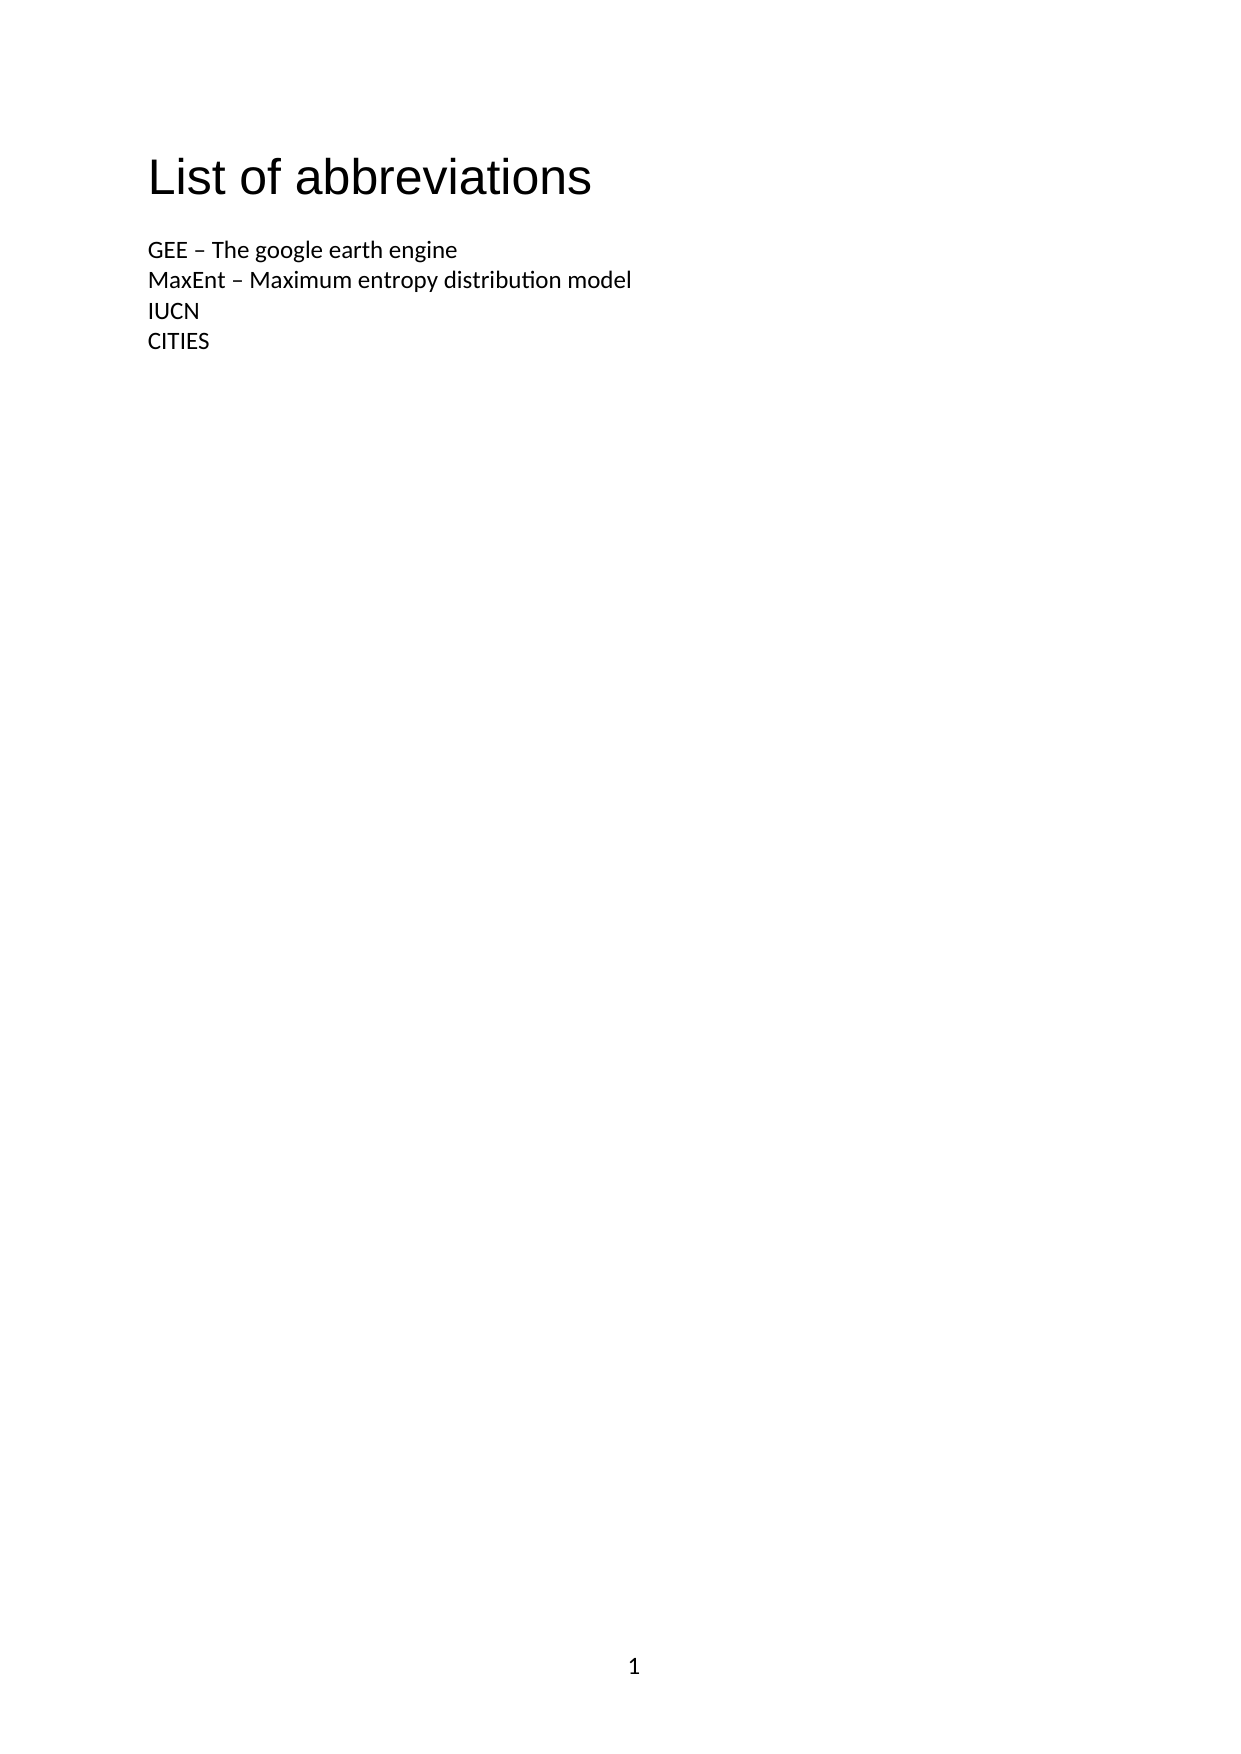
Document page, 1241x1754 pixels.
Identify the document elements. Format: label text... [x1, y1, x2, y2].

text GEE – The google earth engine [148, 234, 1122, 264]
subtitle List of abbreviations [148, 147, 1122, 205]
text MaxEnt – Maximum entropy distribution model [148, 264, 1122, 295]
text IUCN [148, 295, 1122, 326]
text CITIES [148, 326, 1122, 356]
